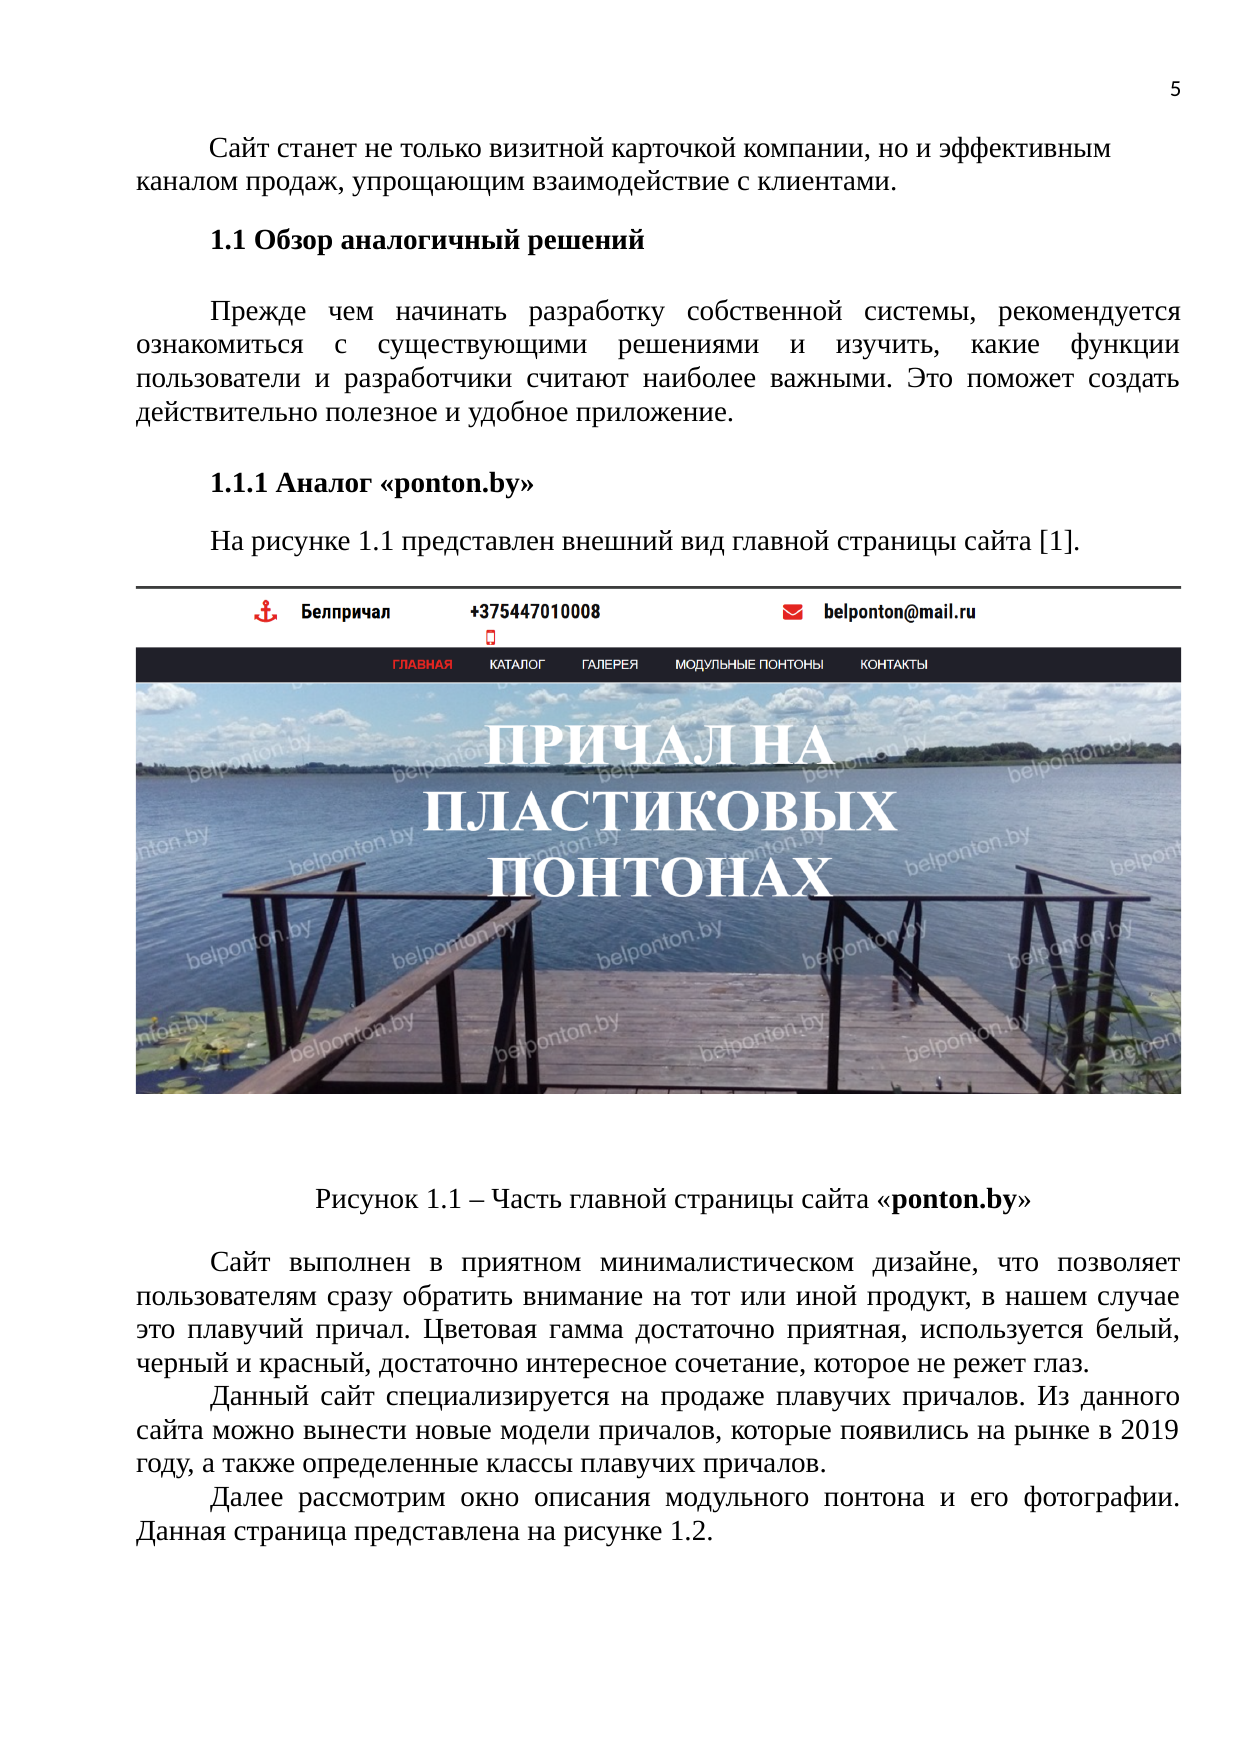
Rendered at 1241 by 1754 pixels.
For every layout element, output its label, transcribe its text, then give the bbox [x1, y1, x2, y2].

picture [135, 586, 1182, 1094]
subtitle 1.1 Обзор аналогичный решений [136, 222, 1181, 256]
text Далее рассмотрим окно описания модульного понтона и его фотографии. Данная страница представлена на рисунке 1.2. [136, 1479, 1181, 1546]
subtitle Сайт станет не только визитной карточкой компании, но и эффективным каналом продаж, упрощающим взаимодействие с клиентами. [136, 130, 1181, 197]
text Данный сайт специализируется на продаже плавучих причалов. Из данного сайта можно вынести новые модели причалов, которые появились на рынке в 2019 году, а также определенные классы плавучих причалов. [136, 1378, 1181, 1479]
text Сайт выполнен в приятном минималистическом дизайне, что позволяет пользователям сразу обратить внимание на тот или иной продукт, в нашем случае это плавучий причал. Цветовая гамма достаточно приятная, используется белый, черный и красный, достаточно интересное сочетание, которое не режет глаз. [136, 1244, 1181, 1378]
text На рисунке 1.1 представлен внешний вид главной страницы сайта [1]. [136, 523, 1181, 557]
text Рисунок 1.1 – Часть главной страницы сайта «ponton.by» [136, 1182, 1181, 1215]
text Прежде чем начинать разработку собственной системы, рекомендуется ознакомиться с существующими решениями и изучить, какие функции пользователи и разработчики считают наиболее важными. Это поможет создать действительно полезное и удобное приложение. [136, 293, 1181, 427]
text 1.1.1 Аналог «ponton.by» [136, 465, 1181, 498]
